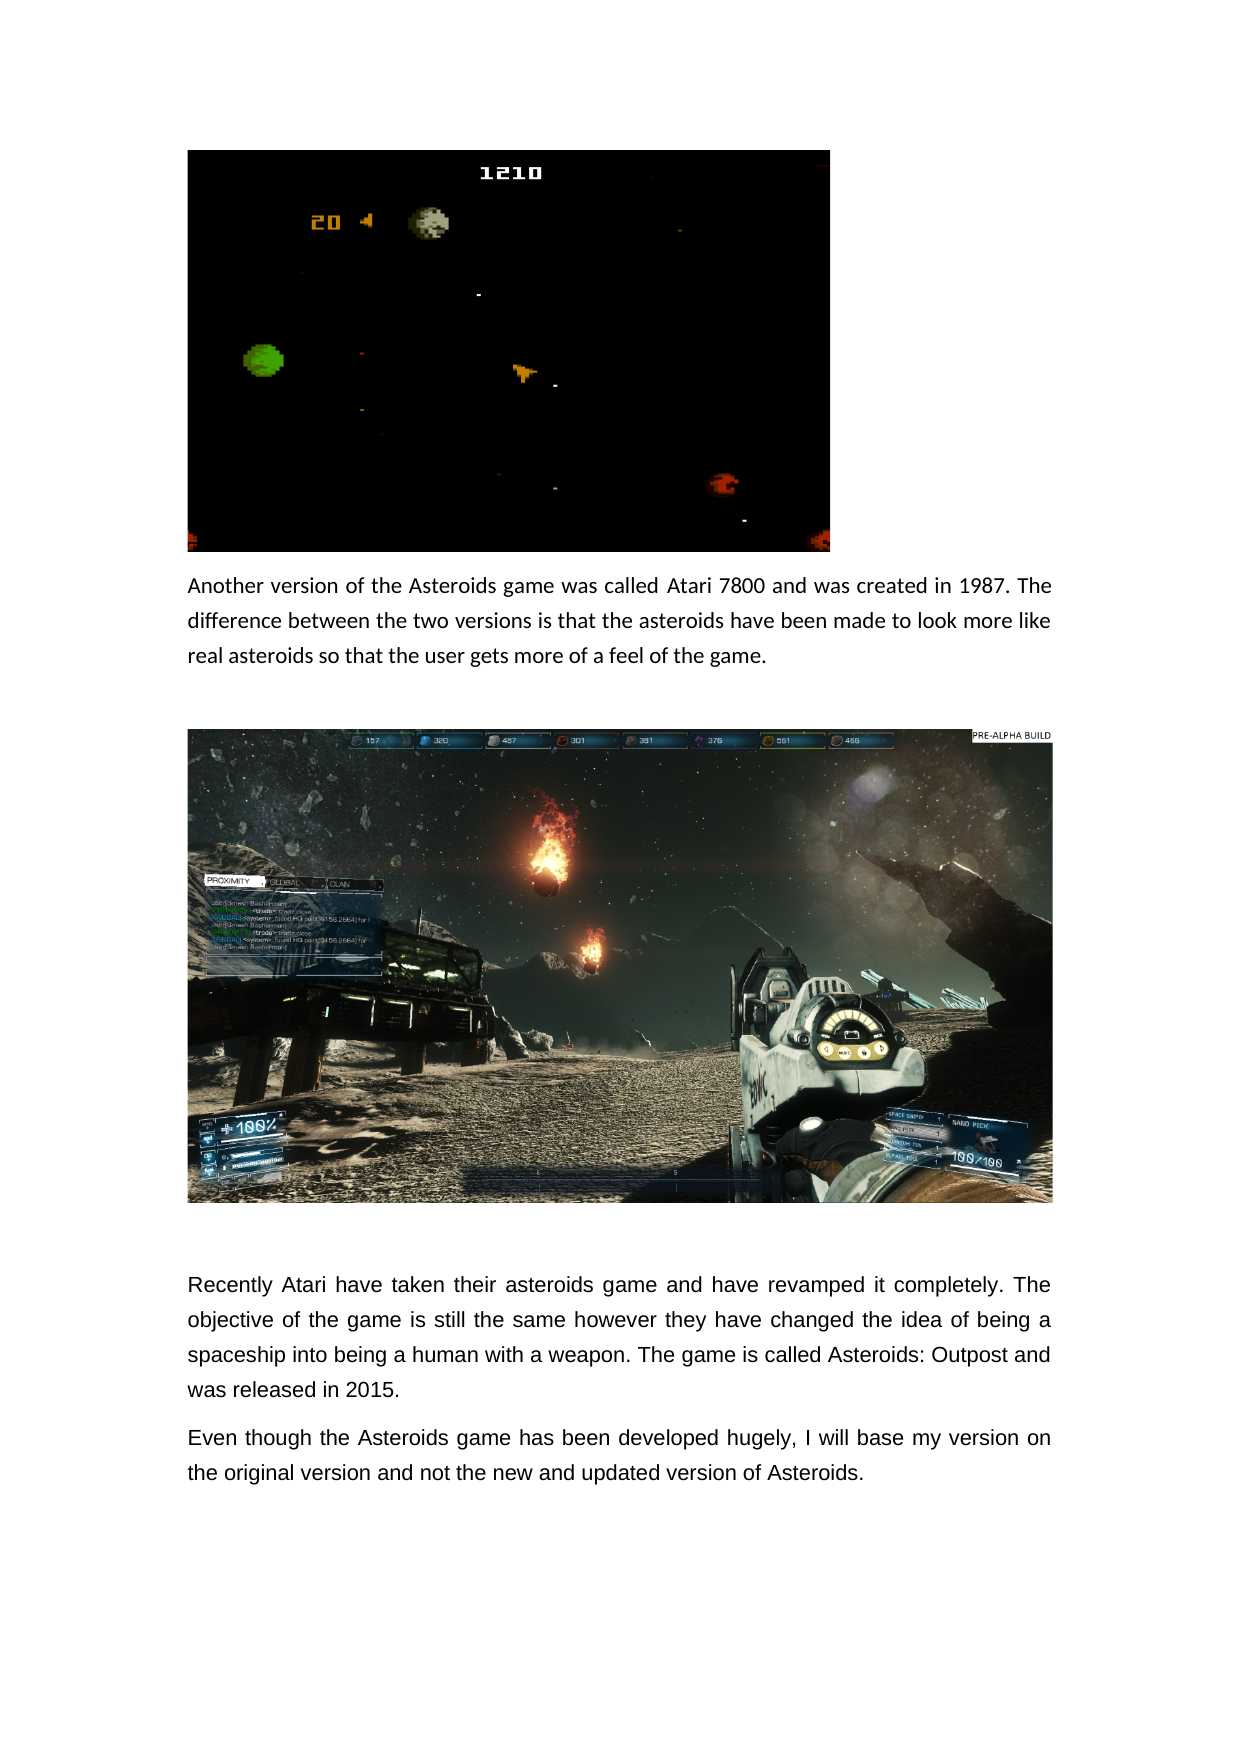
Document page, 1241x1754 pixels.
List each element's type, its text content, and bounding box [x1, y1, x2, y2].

text Even though the Asteroids game has been developed hugely, I will base my version on the original version and not the new and updated version of Asteroids. [187, 1415, 1053, 1485]
picture [187, 150, 830, 552]
text Another version of the Asteroids game was called Atari 7800 and was created in 1987. The difference between the two versions is that the asteroids have been made to look more like real asteroids so that the user gets more of a feel of the game. [187, 564, 1053, 669]
picture [187, 729, 1053, 1203]
text Recently Atari have taken their asteroids game and have revamped it completely. The objective of the game is still the same however they have changed the idea of being a spaceship into being a human with a weapon. The game is called Asteroids: Outpost and was released in 2015. [187, 1263, 1053, 1403]
